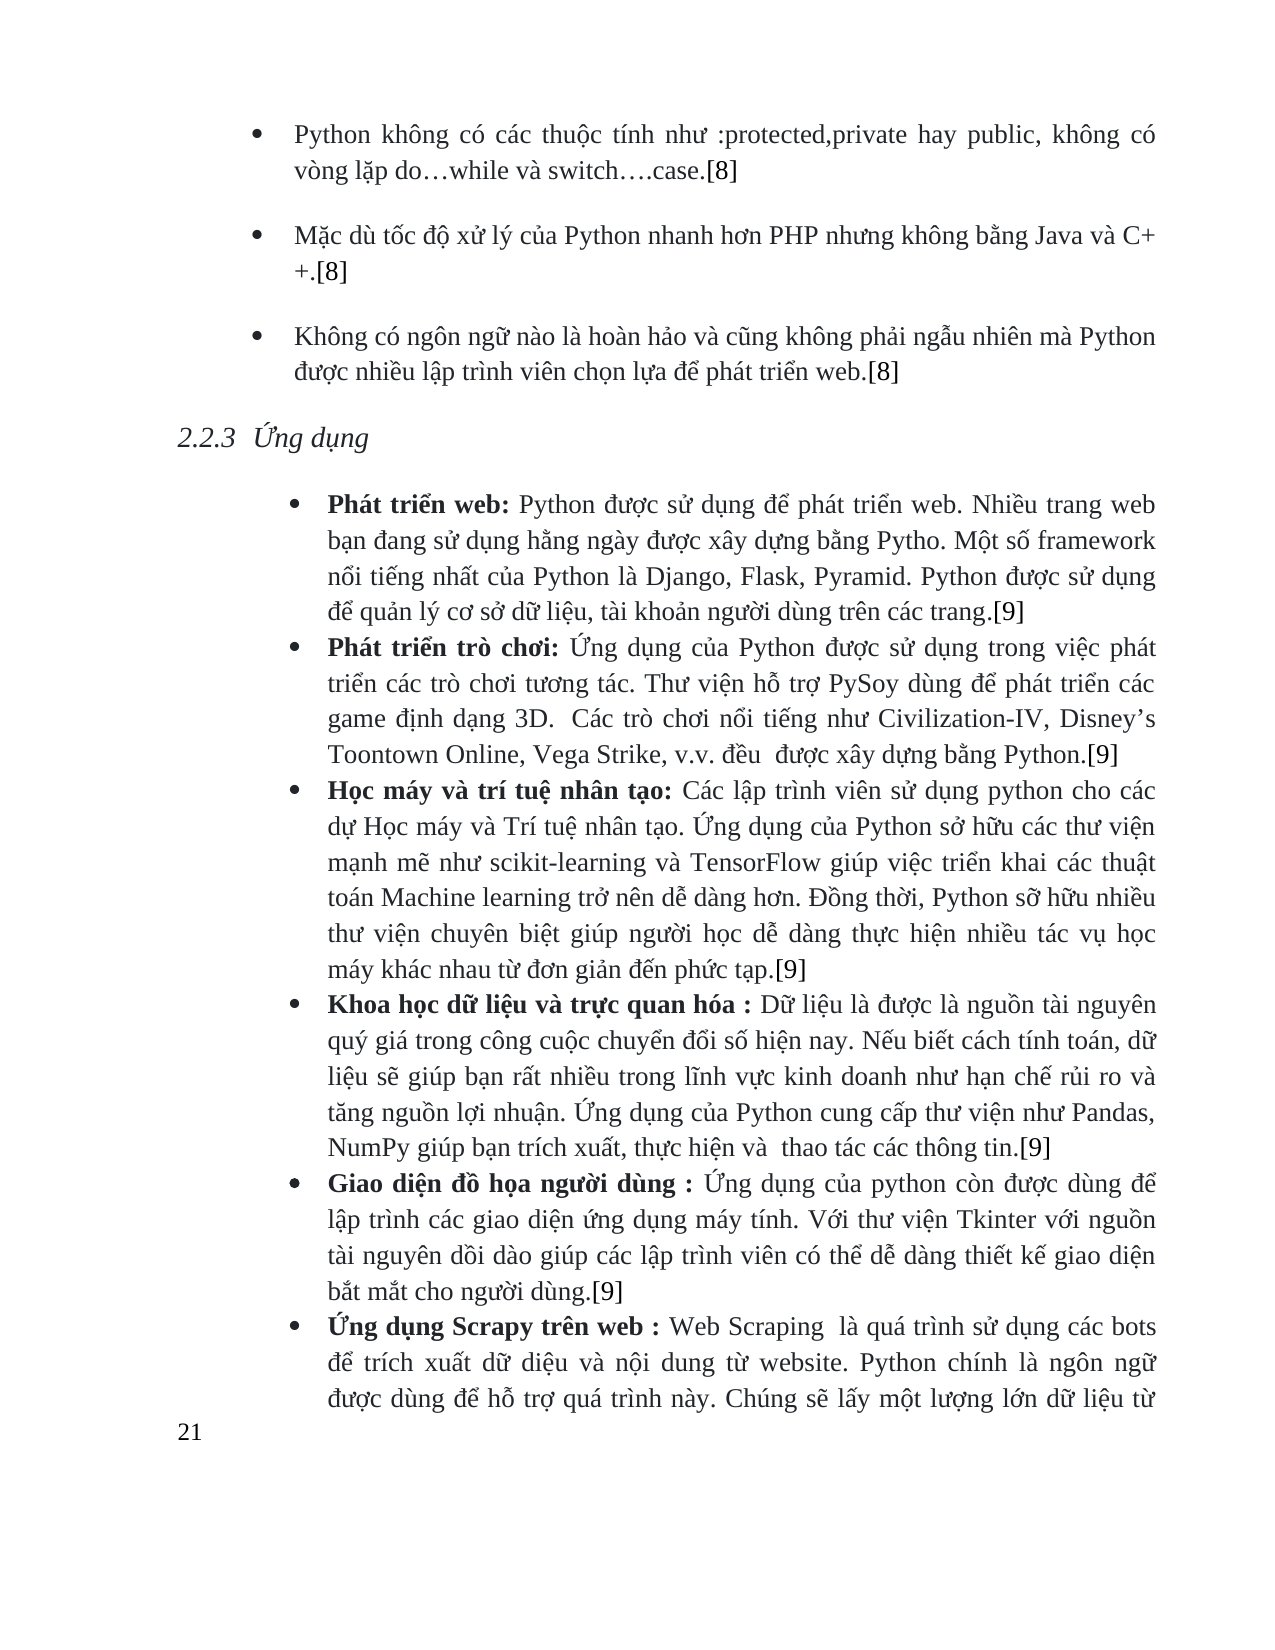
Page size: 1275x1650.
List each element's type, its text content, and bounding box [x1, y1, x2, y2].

list Học máy và trí tuệ nhân tạo: Các lập trình viên sử dụng python cho các dự Học máy và Trí tuệ nhân tạo. Ứng dụng của Python sở hữu các thư viện mạnh mẽ như scikit-learning và TensorFlow giúp việc triển khai các thuật toán Machine learning trở nên dễ dàng hơn. Đồng thời, Python sỡ hữu nhiều thư viện chuyên biệt giúp người học dễ dàng thực hiện nhiều tác vụ học máy khác nhau từ đơn giản đến phức tạp.[9] [290, 832, 1157, 1042]
list Mặc dù tốc độ xử lý của Python nhanh hơn PHP nhưng không bằng Java và C++.[8] [252, 219, 1157, 286]
list Ứng dụng [177, 420, 1157, 454]
list Khoa học dữ liệu và trực quan hóa : Dữ liệu là được là nguồn tài nguyên quý giá trong công cuộc chuyển đổi số hiện nay. Nếu biết cách tính toán, dữ liệu sẽ giúp bạn rất nhiều trong lĩnh vực kinh doanh như hạn chế rủi ro và tăng nguồn lợi nhuận. Ứng dụng của Python cung cấp thư viện như Pandas, NumPy giúp bạn trích xuất, thực hiện và thao tác các thông tin.[9] [290, 1076, 1157, 1250]
list Python không có các thuộc tính như :protected,private hay public, không có vòng lặp do…while và switch….case.[8] [252, 118, 1157, 185]
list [290, 1284, 1157, 1351]
list Phát triển web: Python được sử dụng để phát triển web. Nhiều trang web bạn đang sử dụng hằng ngày được xây dựng bằng Pytho. Một số framework nổi tiếng nhất của Python là Django, Flask, Pyramid. Python được sử dụng để quản lý cơ sở dữ liệu, tài khoản người dùng trên các trang.[9] [290, 488, 1157, 626]
list Không có ngôn ngữ nào là hoàn hảo và cũng không phải ngẫu nhiên mà Python được nhiều lập trình viên chọn lựa để phát triển web.[8] [252, 319, 1157, 387]
list Phát triển trò chơi: Ứng dụng của Python được sử dụng trong việc phát triển các trò chơi tương tác. Thư viện hỗ trợ PySoy dùng để phát triển các game định dạng 3D. Các trò chơi nổi tiếng như Civilization-IV, Disney’s Toontown Online, Vega Strike, v.v. đều được xây dựng bằng Python.[9] [290, 660, 1157, 799]
